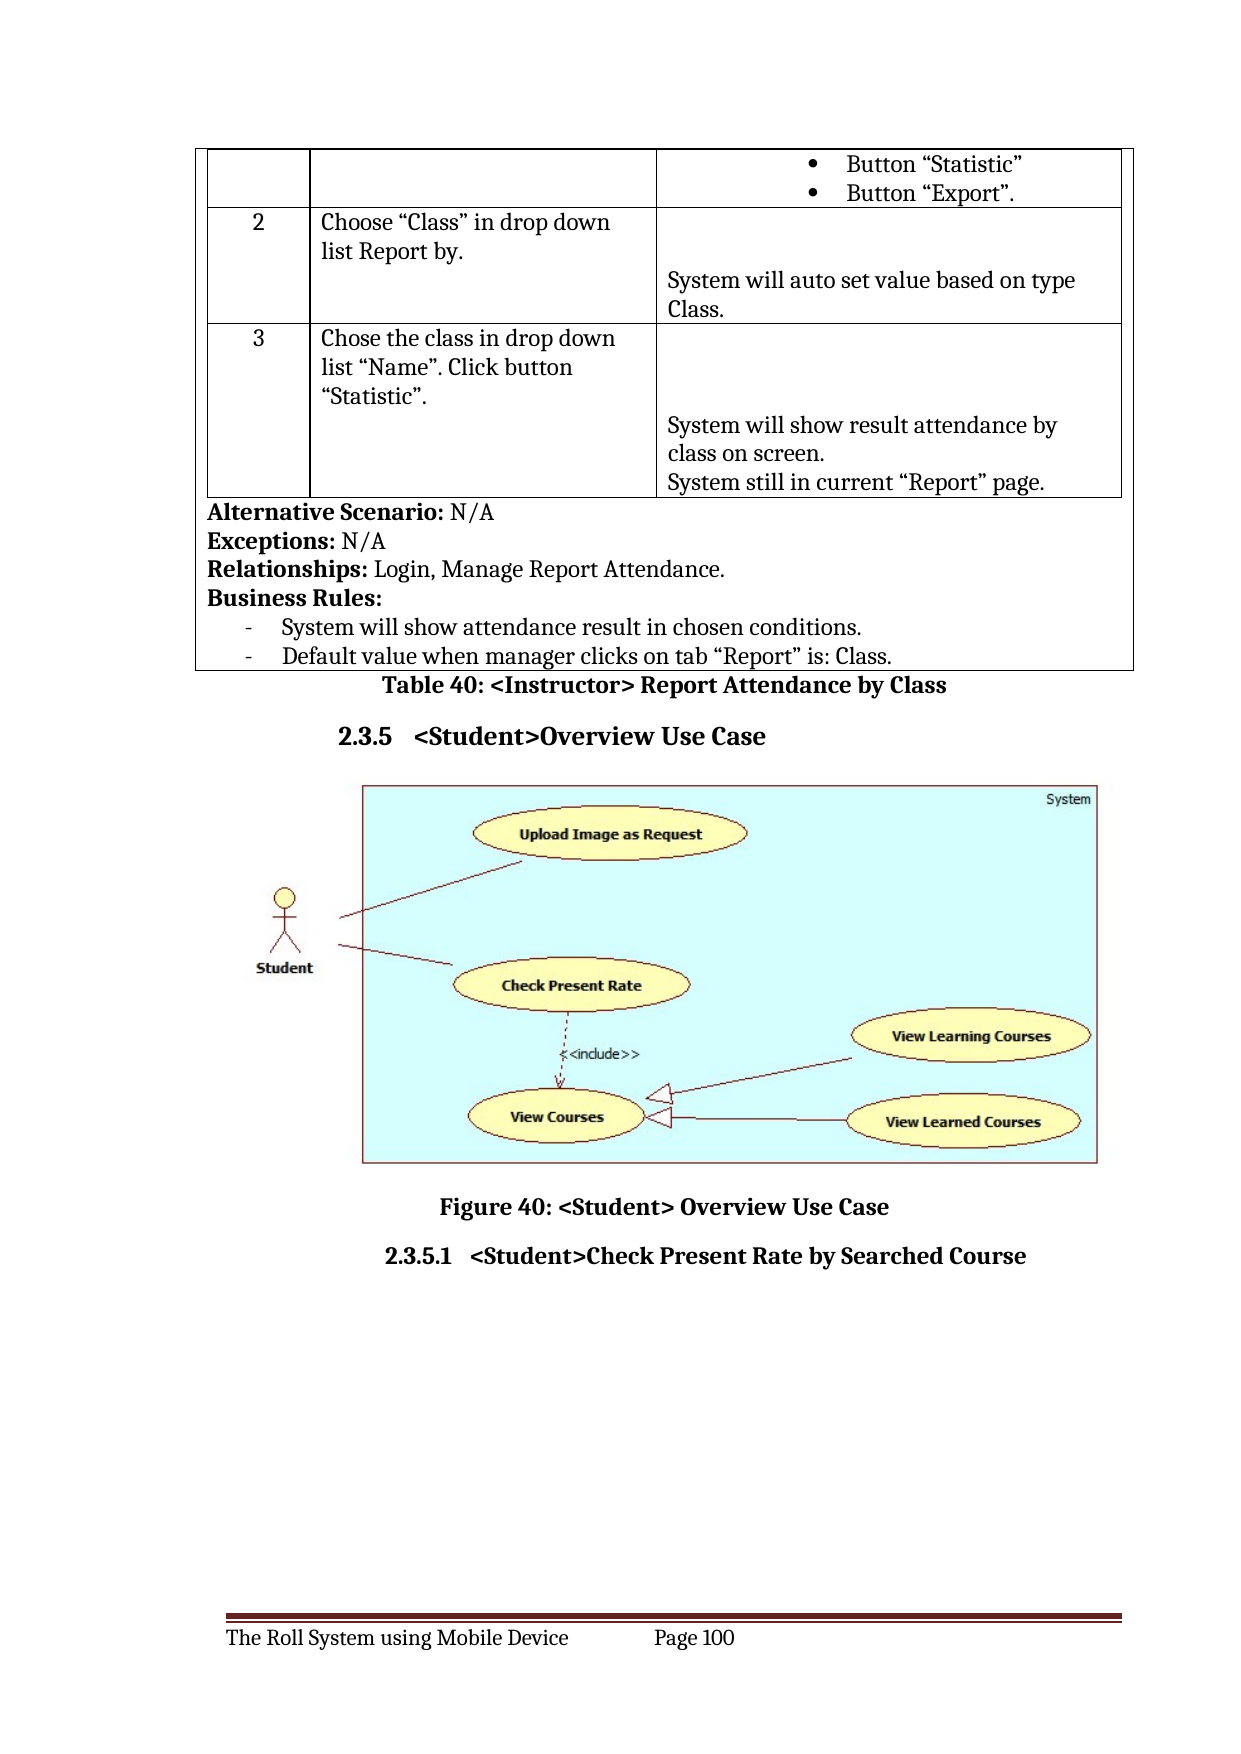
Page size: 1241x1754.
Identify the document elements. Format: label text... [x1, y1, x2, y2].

text Table 40: <Instructor> Report Attendance by Class [207, 671, 1122, 700]
picture [206, 760, 1123, 1189]
subtitle <Student>Check Present Rate by Searched Course [385, 1242, 1122, 1271]
text Figure 40: <Student> Overview Use Case [207, 1192, 1122, 1221]
subtitle <Student>Overview Use Case [338, 721, 1122, 752]
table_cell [196, 149, 1133, 670]
